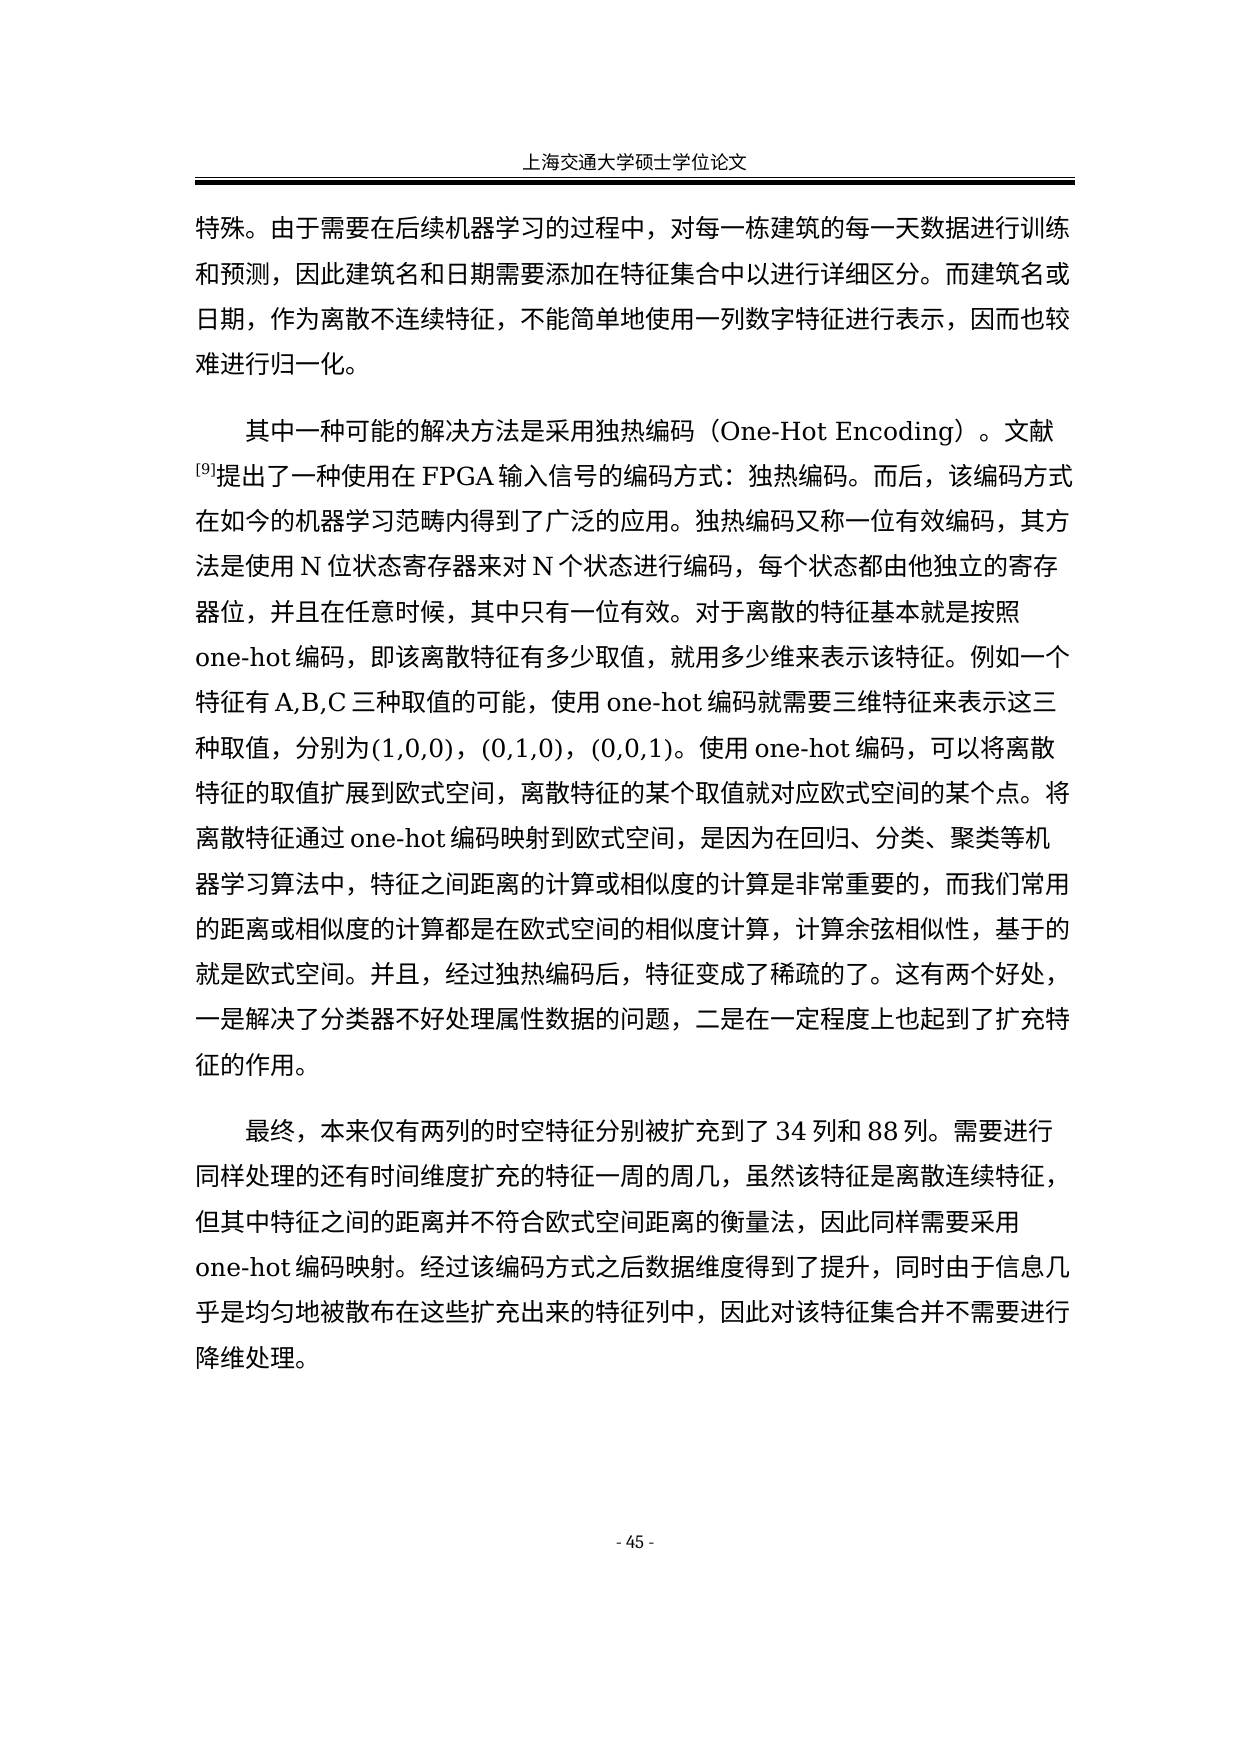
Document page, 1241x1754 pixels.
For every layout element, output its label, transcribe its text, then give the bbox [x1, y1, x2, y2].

text 其中一种可能的解决方法是采用独热编码（One-Hot Encoding）。文献[9]提出了一种使用在FPGA输入信号的编码方式：独热编码。而后，该编码方式在如今的机器学习范畴内得到了广泛的应用。独热编码又称一位有效编码，其方法是使用N位状态寄存器来对N个状态进行编码，每个状态都由他独立的寄存器位，并且在任意时候，其中只有一位有效。对于离散的特征基本就是按照one-hot编码，即该离散特征有多少取值，就用多少维来表示该特征。例如一个特征有A,B,C三种取值的可能，使用one-hot编码就需要三维特征来表示这三种取值，分别为(1,0,0)，(0,1,0)，(0,0,1)。使用one-hot编码，可以将离散特征的取值扩展到欧式空间，离散特征的某个取值就对应欧式空间的某个点。将离散特征通过one-hot编码映射到欧式空间，是因为在回归、分类、聚类等机器学习算法中，特征之间距离的计算或相似度的计算是非常重要的，而我们常用的距离或相似度的计算都是在欧式空间的相似度计算，计算余弦相似性，基于的就是欧式空间。并且，经过独热编码后，特征变成了稀疏的了。这有两个好处，一是解决了分类器不好处理属性数据的问题，二是在一定程度上也起到了扩充特征的作用。 [195, 411, 1075, 1082]
text 最终，本来仅有两列的时空特征分别被扩充到了34列和88列。需要进行同样处理的还有时间维度扩充的特征一周的周几，虽然该特征是离散连续特征，但其中特征之间的距离并不符合欧式空间距离的衡量法，因此同样需要采用one-hot编码映射。经过该编码方式之后数据维度得到了提升，同时由于信息几乎是均匀地被散布在这些扩充出来的特征列中，因此对该特征集合并不需要进行降维处理。 [195, 1111, 1075, 1374]
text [195, 209, 1075, 381]
